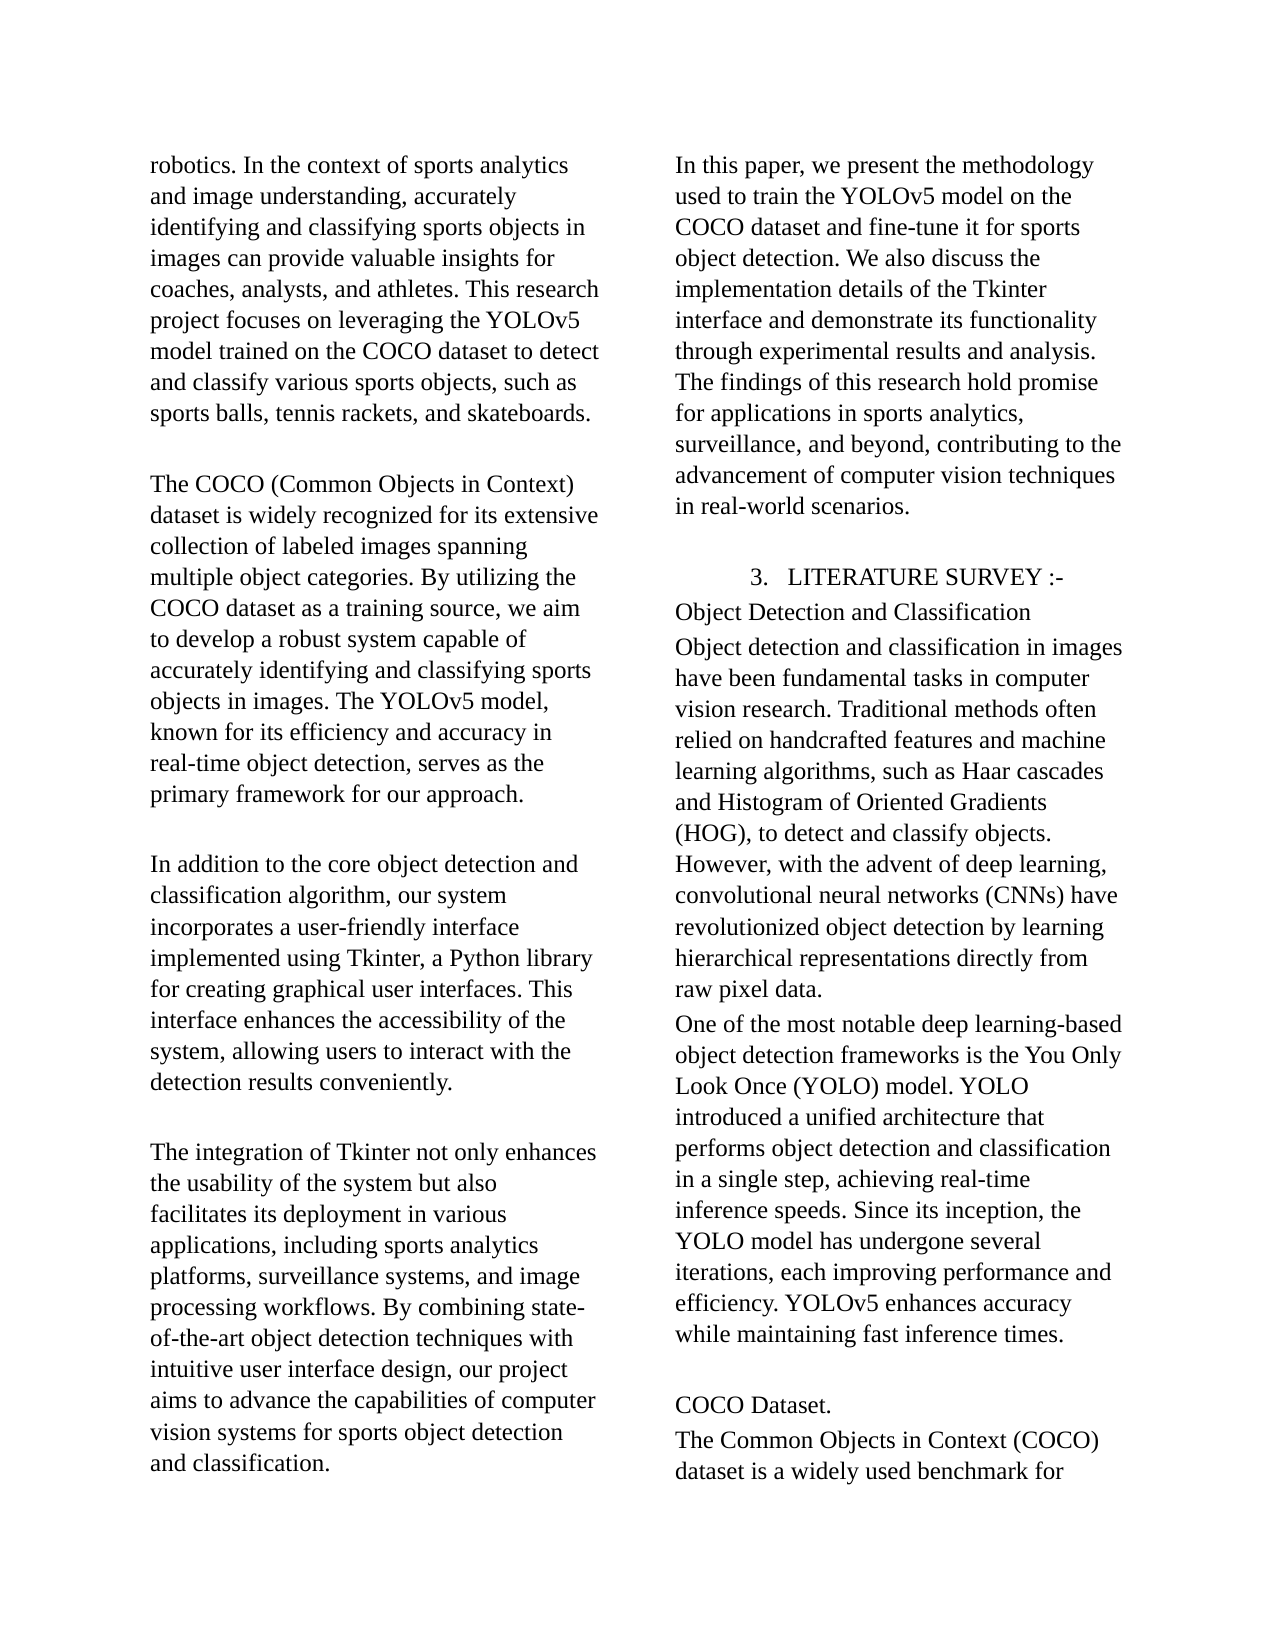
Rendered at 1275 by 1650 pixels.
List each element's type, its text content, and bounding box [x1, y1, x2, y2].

text In addition to the core object detection and classification algorithm, our system incorporates a user-friendly interface implemented using Tkinter, a Python library for creating graphical user interfaces. This interface enhances the accessibility of the system, allowing users to interact with the detection results conveniently. [150, 849, 600, 1096]
text COCO Dataset. [675, 1390, 1125, 1418]
list LITERATURE SURVEY :- [750, 562, 1125, 591]
text One of the most notable deep learning-based object detection frameworks is the You Only Look Once (YOLO) model. YOLO introduced a unified architecture that performs object detection and classification in a single step, achieving real-time inference speeds. Since its inception, the YOLO model has undergone several iterations, each improving performance and efficiency. YOLOv5 enhances accuracy while maintaining fast inference times. [675, 1009, 1125, 1348]
text Object detection and classification in images have been fundamental tasks in computer vision research. Traditional methods often relied on handcrafted features and machine learning algorithms, such as Haar cascades and Histogram of Oriented Gradients (HOG), to detect and classify objects. However, with the advent of deep learning, convolutional neural networks (CNNs) have revolutionized object detection by learning hierarchical representations directly from raw pixel data. [675, 632, 1125, 1002]
text In this paper, we present the methodology used to train the YOLOv5 model on the COCO dataset and fine-tune it for sports object detection. We also discuss the implementation details of the Tkinter interface and demonstrate its functionality through experimental results and analysis. The findings of this research hold promise for applications in sports analytics, surveillance, and beyond, contributing to the advancement of computer vision techniques in real-world scenarios. [675, 150, 1125, 520]
text The COCO (Common Objects in Context) dataset is widely recognized for its extensive collection of labeled images spanning multiple object categories. By utilizing the COCO dataset as a training source, we aim to develop a robust system capable of accurately identifying and classifying sports objects in images. The YOLOv5 model, known for its efficiency and accuracy in real-time object detection, serves as the primary framework for our approach. [150, 469, 600, 808]
text The integration of Tkinter not only enhances the usability of the system but also facilitates its deployment in various applications, including sports analytics platforms, surveillance systems, and image processing workflows. By combining state-of-the-art object detection techniques with intuitive user interface design, our project aims to advance the capabilities of computer vision systems for sports object detection and classification. [150, 1137, 600, 1476]
text Object Detection and Classification [675, 597, 1125, 626]
